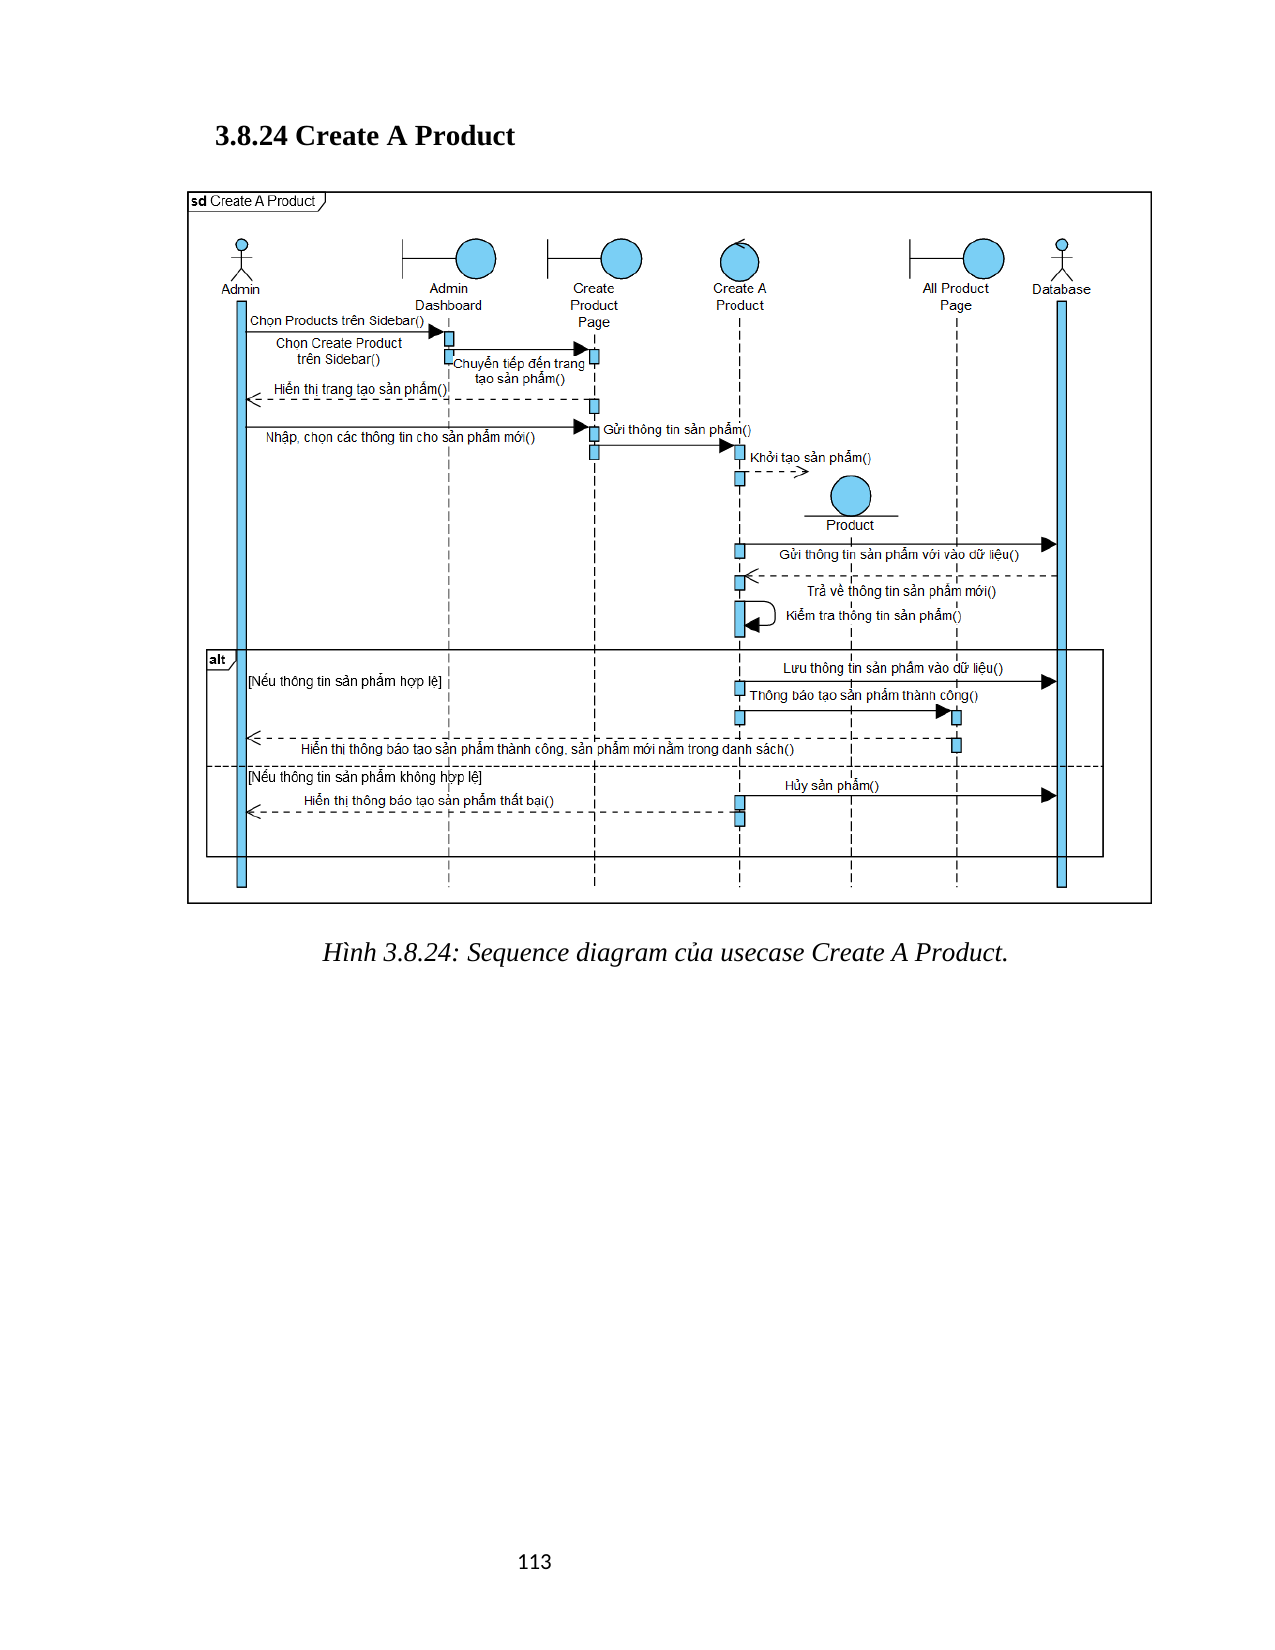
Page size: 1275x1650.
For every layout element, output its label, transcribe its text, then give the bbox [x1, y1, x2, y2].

picture [177, 181, 1156, 910]
text Hình 3.8.24: Sequence diagram của usecase Create A Product. [177, 936, 1157, 967]
subtitle 3.8.24 Create A Product [177, 118, 1157, 152]
